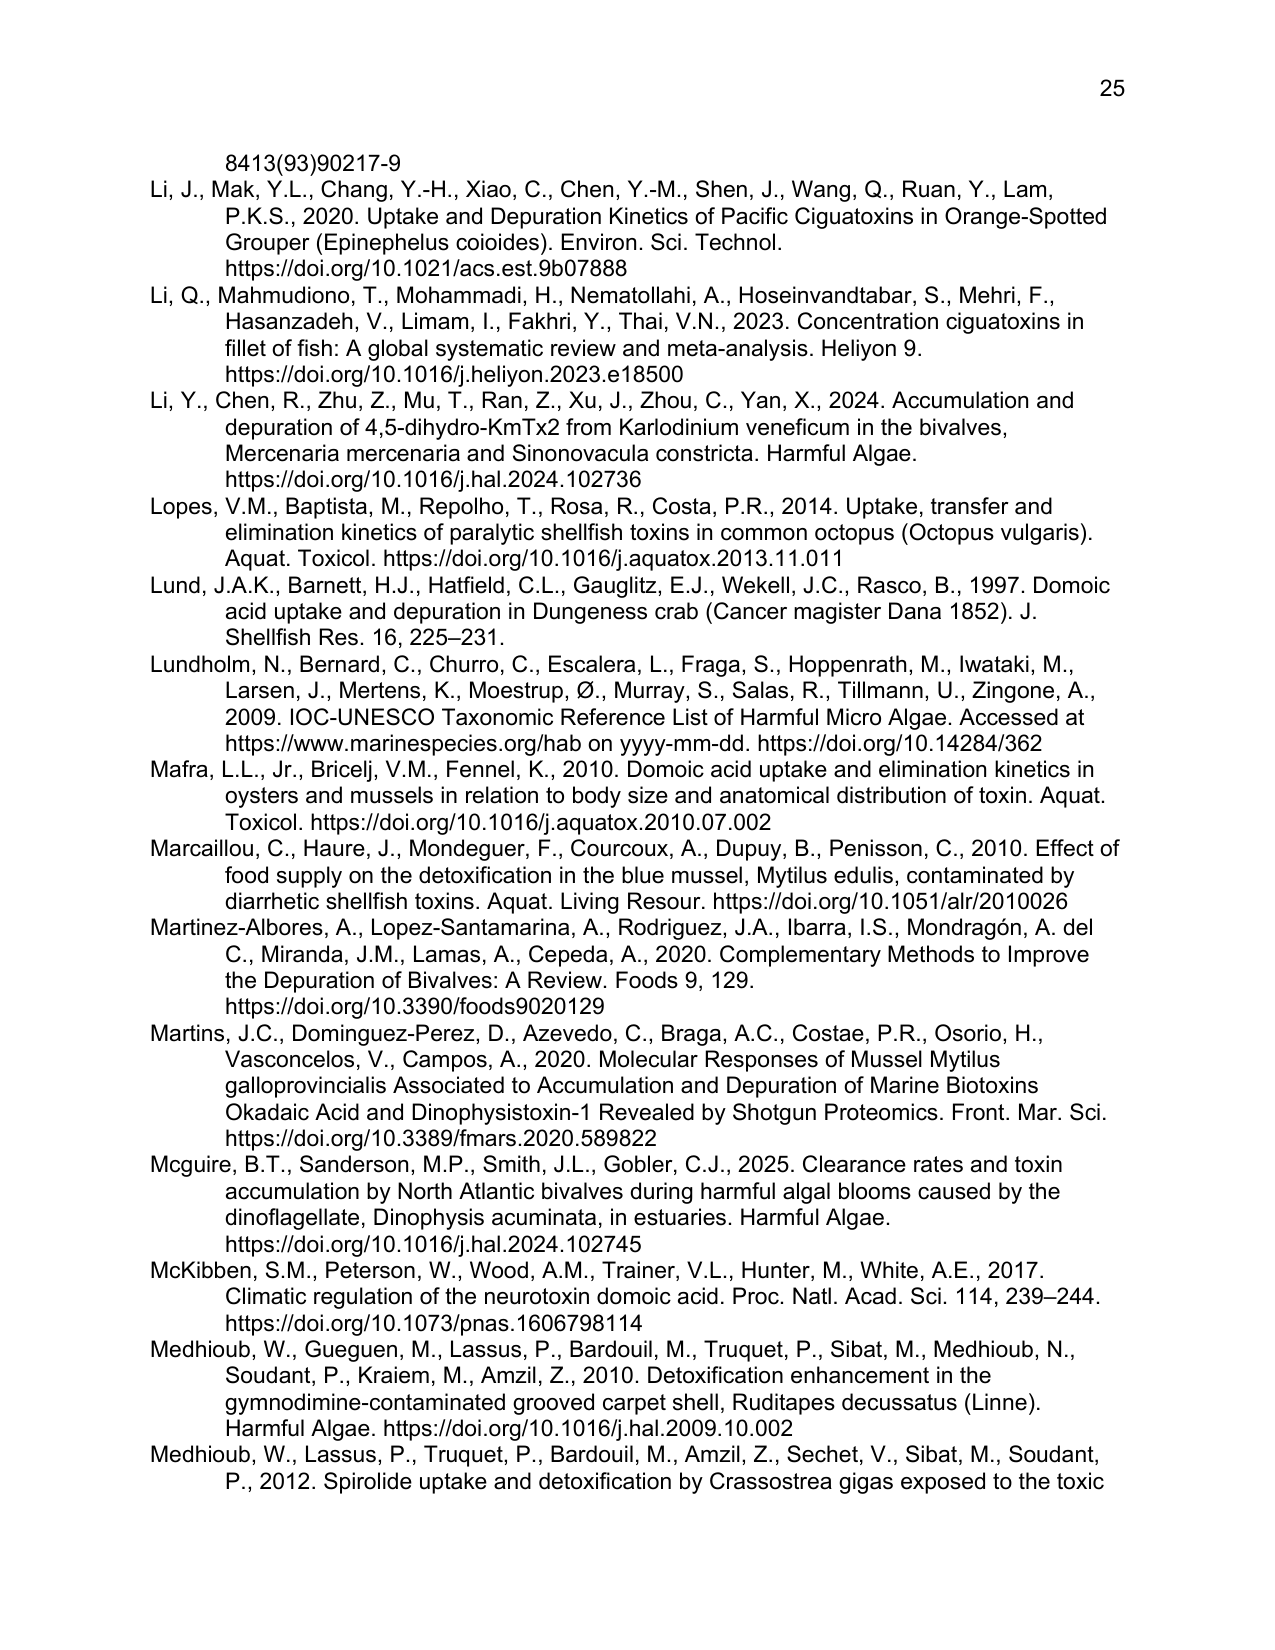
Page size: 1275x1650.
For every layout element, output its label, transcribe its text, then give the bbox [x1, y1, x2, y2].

text Marcaillou, C., Haure, J., Mondeguer, F., Courcoux, A., Dupuy, B., Penisson, C., 2010. Effect of food supply on the detoxification in the blue mussel, Mytilus edulis, contaminated by diarrhetic shellfish toxins. Aquat. Living Resour. https://doi.org/10.1051/alr/2010026 [150, 835, 1125, 914]
text Medhioub, W., Gueguen, M., Lassus, P., Bardouil, M., Truquet, P., Sibat, M., Medhioub, N., Soudant, P., Kraiem, M., Amzil, Z., 2010. Detoxification enhancement in the gymnodimine-contaminated grooved carpet shell, Ruditapes decussatus (Linne). Harmful Algae. https://doi.org/10.1016/j.hal.2009.10.002 [150, 1336, 1125, 1441]
text Lund, J.A.K., Barnett, H.J., Hatfield, C.L., Gauglitz, E.J., Wekell, J.C., Rasco, B., 1997. Domoic acid uptake and depuration in Dungeness crab (Cancer magister Dana 1852). J. Shellfish Res. 16, 225–231. [150, 572, 1125, 651]
text Mafra, L.L., Jr., Bricelj, V.M., Fennel, K., 2010. Domoic acid uptake and elimination kinetics in oysters and mussels in relation to body size and anatomical distribution of toxin. Aquat. Toxicol. https://doi.org/10.1016/j.aquatox.2010.07.002 [150, 756, 1125, 835]
text Li, J., Mak, Y.L., Chang, Y.-H., Xiao, C., Chen, Y.-M., Shen, J., Wang, Q., Ruan, Y., Lam, P.K.S., 2020. Uptake and Depuration Kinetics of Pacific Ciguatoxins in Orange-Spotted Grouper (Epinephelus coioides). Environ. Sci. Technol. https://doi.org/10.1021/acs.est.9b07888 [150, 176, 1125, 282]
text Lopes, V.M., Baptista, M., Repolho, T., Rosa, R., Costa, P.R., 2014. Uptake, transfer and elimination kinetics of paralytic shellfish toxins in common octopus (Octopus vulgaris). Aquat. Toxicol. https://doi.org/10.1016/j.aquatox.2013.11.011 [150, 493, 1125, 572]
text Li, Q., Mahmudiono, T., Mohammadi, H., Nematollahi, A., Hoseinvandtabar, S., Mehri, F., Hasanzadeh, V., Limam, I., Fakhri, Y., Thai, V.N., 2023. Concentration ciguatoxins in fillet of fish: A global systematic review and meta-analysis. Heliyon 9. https://doi.org/10.1016/j.heliyon.2023.e18500 [150, 282, 1125, 387]
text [150, 150, 1125, 176]
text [150, 1441, 1125, 1494]
text Martins, J.C., Dominguez-Perez, D., Azevedo, C., Braga, A.C., Costae, P.R., Osorio, H., Vasconcelos, V., Campos, A., 2020. Molecular Responses of Mussel Mytilus galloprovincialis Associated to Accumulation and Depuration of Marine Biotoxins Okadaic Acid and Dinophysistoxin-1 Revealed by Shotgun Proteomics. Front. Mar. Sci. https://doi.org/10.3389/fmars.2020.589822 [150, 1020, 1125, 1151]
text Lundholm, N., Bernard, C., Churro, C., Escalera, L., Fraga, S., Hoppenrath, M., Iwataki, M., Larsen, J., Mertens, K., Moestrup, Ø., Murray, S., Salas, R., Tillmann, U., Zingone, A., 2009. IOC-UNESCO Taxonomic Reference List of Harmful Micro Algae. Accessed at https://www.marinespecies.org/hab on yyyy-mm-dd. https://doi.org/10.14284/362 [150, 651, 1125, 756]
text Martinez-Albores, A., Lopez-Santamarina, A., Rodriguez, J.A., Ibarra, I.S., Mondragón, A. del C., Miranda, J.M., Lamas, A., Cepeda, A., 2020. Complementary Methods to Improve the Depuration of Bivalves: A Review. Foods 9, 129. https://doi.org/10.3390/foods9020129 [150, 914, 1125, 1020]
text Li, Y., Chen, R., Zhu, Z., Mu, T., Ran, Z., Xu, J., Zhou, C., Yan, X., 2024. Accumulation and depuration of 4,5-dihydro-KmTx2 from Karlodinium veneficum in the bivalves, Mercenaria mercenaria and Sinonovacula constricta. Harmful Algae. https://doi.org/10.1016/j.hal.2024.102736 [150, 387, 1125, 493]
text McKibben, S.M., Peterson, W., Wood, A.M., Trainer, V.L., Hunter, M., White, A.E., 2017. Climatic regulation of the neurotoxin domoic acid. Proc. Natl. Acad. Sci. 114, 239–244. https://doi.org/10.1073/pnas.1606798114 [150, 1257, 1125, 1336]
text Mcguire, B.T., Sanderson, M.P., Smith, J.L., Gobler, C.J., 2025. Clearance rates and toxin accumulation by North Atlantic bivalves during harmful algal blooms caused by the dinoflagellate, Dinophysis acuminata, in estuaries. Harmful Algae. https://doi.org/10.1016/j.hal.2024.102745 [150, 1151, 1125, 1257]
